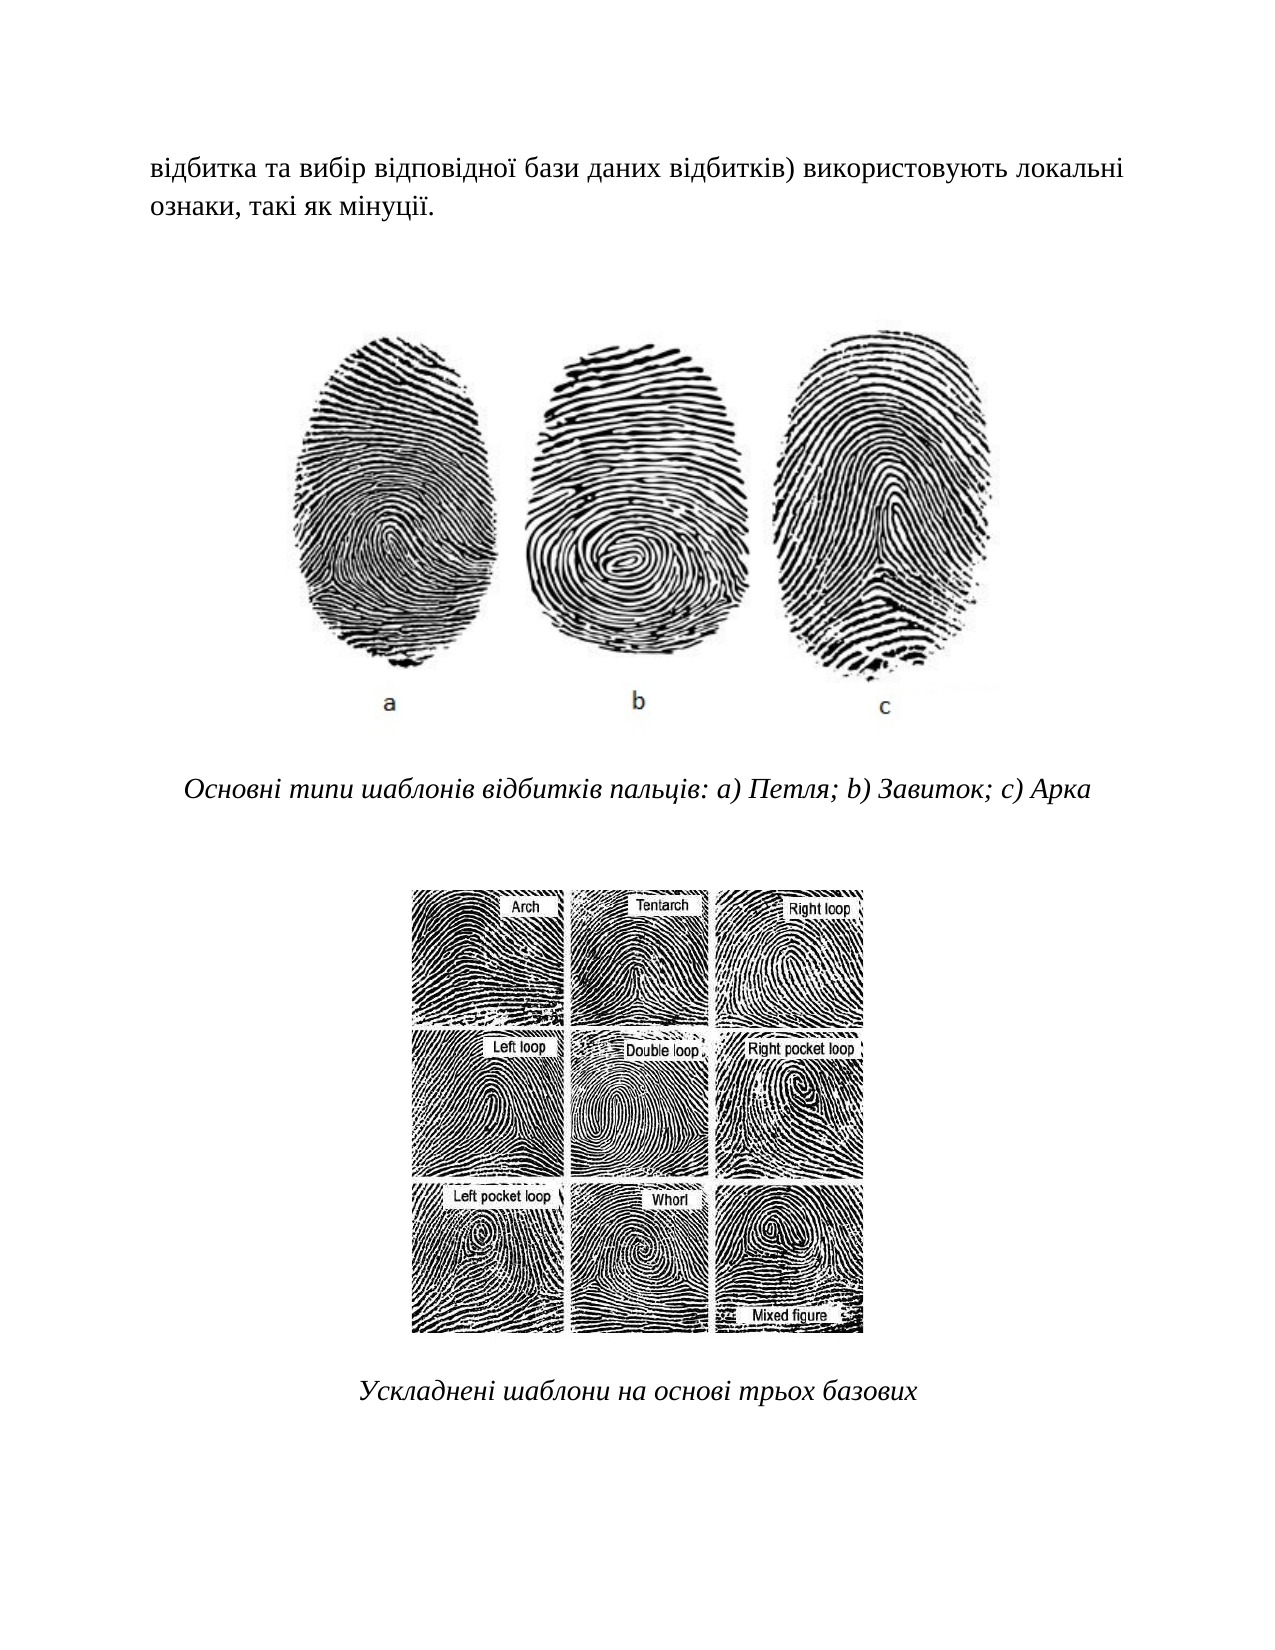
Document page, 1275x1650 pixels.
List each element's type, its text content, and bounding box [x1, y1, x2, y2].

picture [275, 307, 1001, 747]
picture [411, 890, 864, 1348]
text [150, 150, 1125, 222]
text Ускладнені шаблони на основі трьох базових [150, 1373, 1125, 1406]
text Основні типи шаблонів відбитків пальців: a) Петля; b) Завиток; с) Арка [150, 771, 1125, 805]
